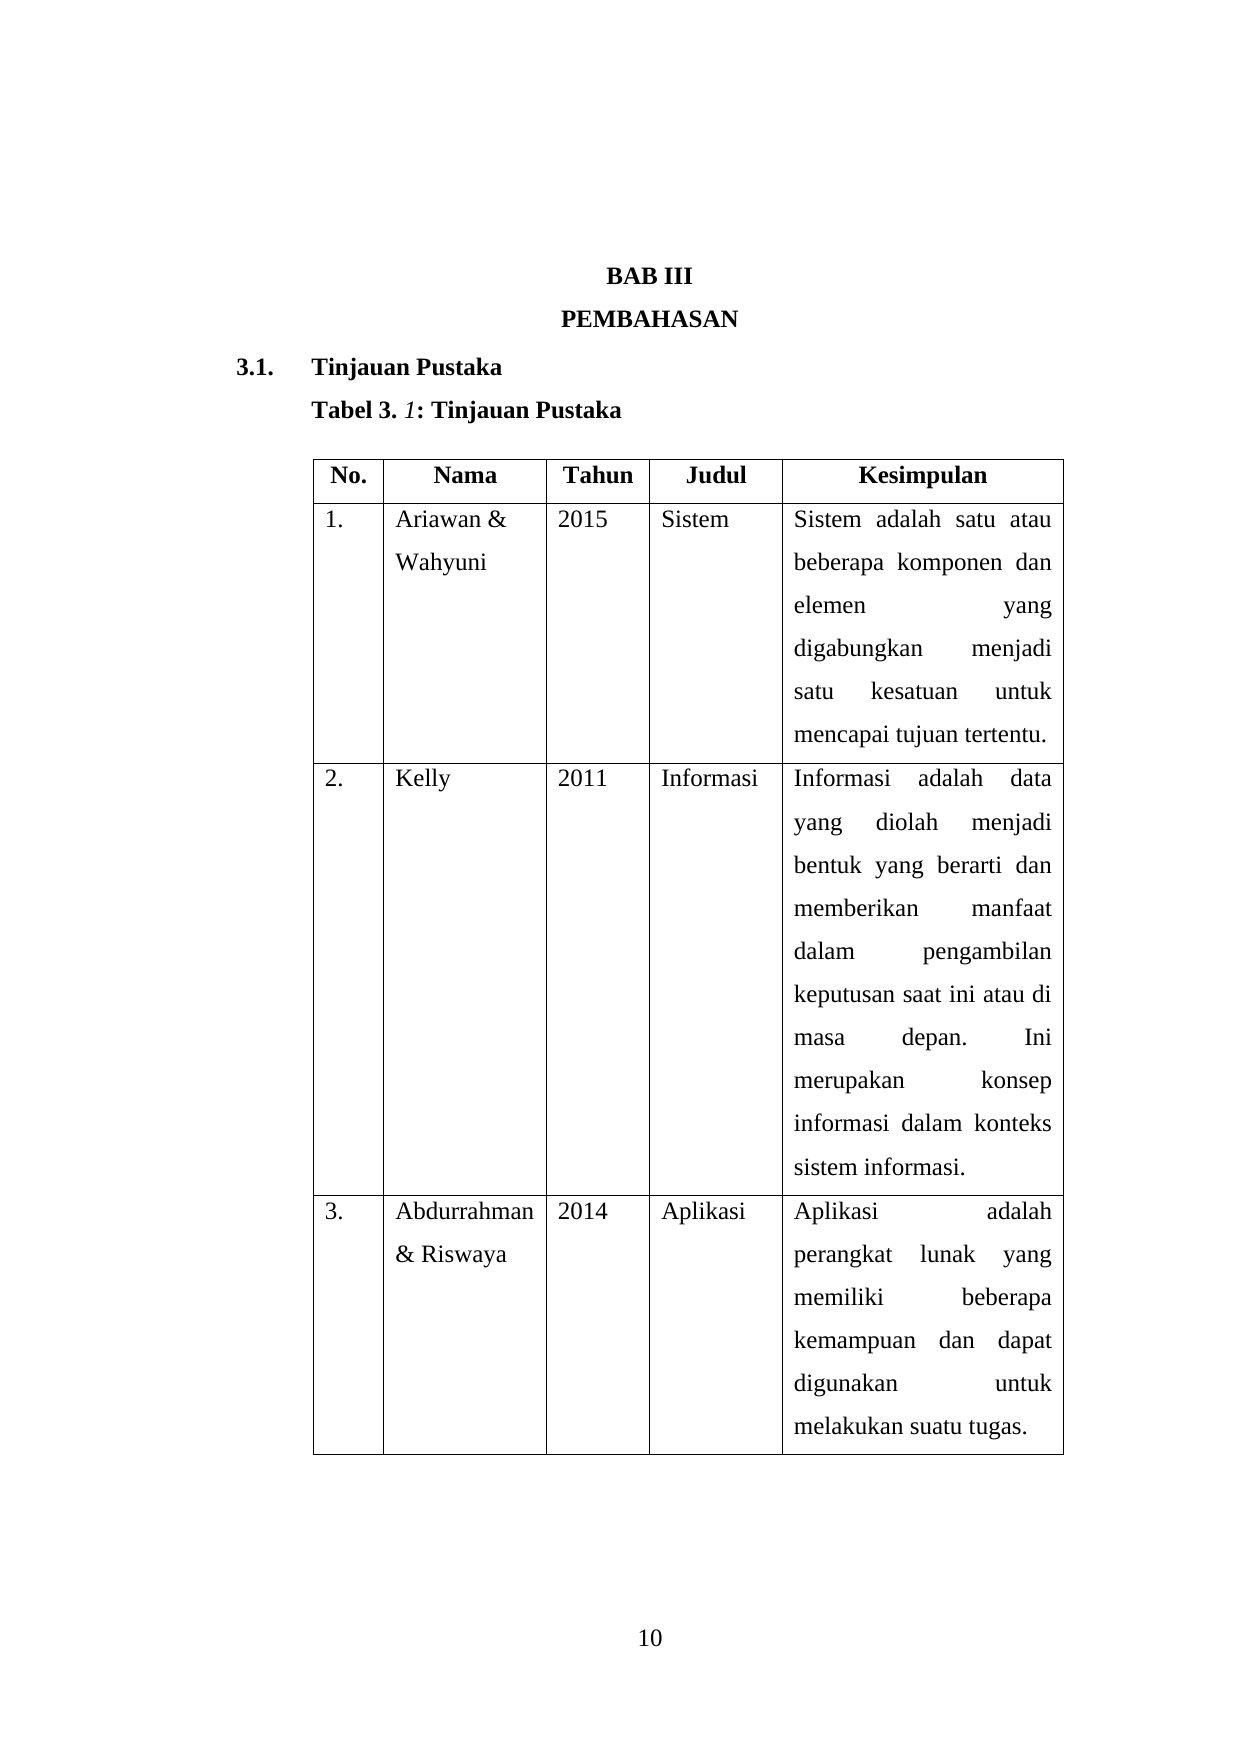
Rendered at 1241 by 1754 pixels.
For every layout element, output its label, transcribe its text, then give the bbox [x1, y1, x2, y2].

table_header Nama [384, 460, 546, 503]
table_header Judul [650, 460, 782, 503]
table_cell Abdurrahman & Riswaya [384, 1196, 546, 1454]
table_cell 2. [314, 764, 383, 1195]
table_cell Aplikasi adalah perangkat lunak yang memiliki beberapa kemampuan dan dapat digunakan untuk melakukan suatu tugas. [783, 1196, 1063, 1454]
table_cell Sistem adalah satu atau beberapa komponen dan elemen yang digabungkan menjadi satu kesatuan untuk mencapai tujuan tertentu. [783, 504, 1063, 762]
table_header Kesimpulan [783, 460, 1063, 503]
table_cell Ariawan & Wahyuni [384, 504, 546, 762]
table_cell 2014 [547, 1196, 649, 1454]
text Tabel 3. 1: Tinjauan Pustaka [236, 395, 1063, 423]
table_cell 1. [314, 504, 383, 762]
table_header No. [314, 460, 383, 503]
table_cell Sistem [650, 504, 782, 762]
table_cell Kelly [384, 764, 546, 1195]
table_cell 2015 [547, 504, 649, 762]
subtitle BAB III PEMBAHASAN [236, 261, 1063, 333]
table_cell 2011 [547, 764, 649, 1195]
table_cell 3. [314, 1196, 383, 1454]
table_cell Informasi adalah data yang diolah menjadi bentuk yang berarti dan memberikan manfaat dalam pengambilan keputusan saat ini atau di masa depan. Ini merupakan konsep informasi dalam konteks sistem informasi. [783, 764, 1063, 1195]
subtitle Tinjauan Pustaka [236, 352, 1063, 380]
table_header Tahun [547, 460, 649, 503]
table_cell Informasi [650, 764, 782, 1195]
table_cell Aplikasi [650, 1196, 782, 1454]
